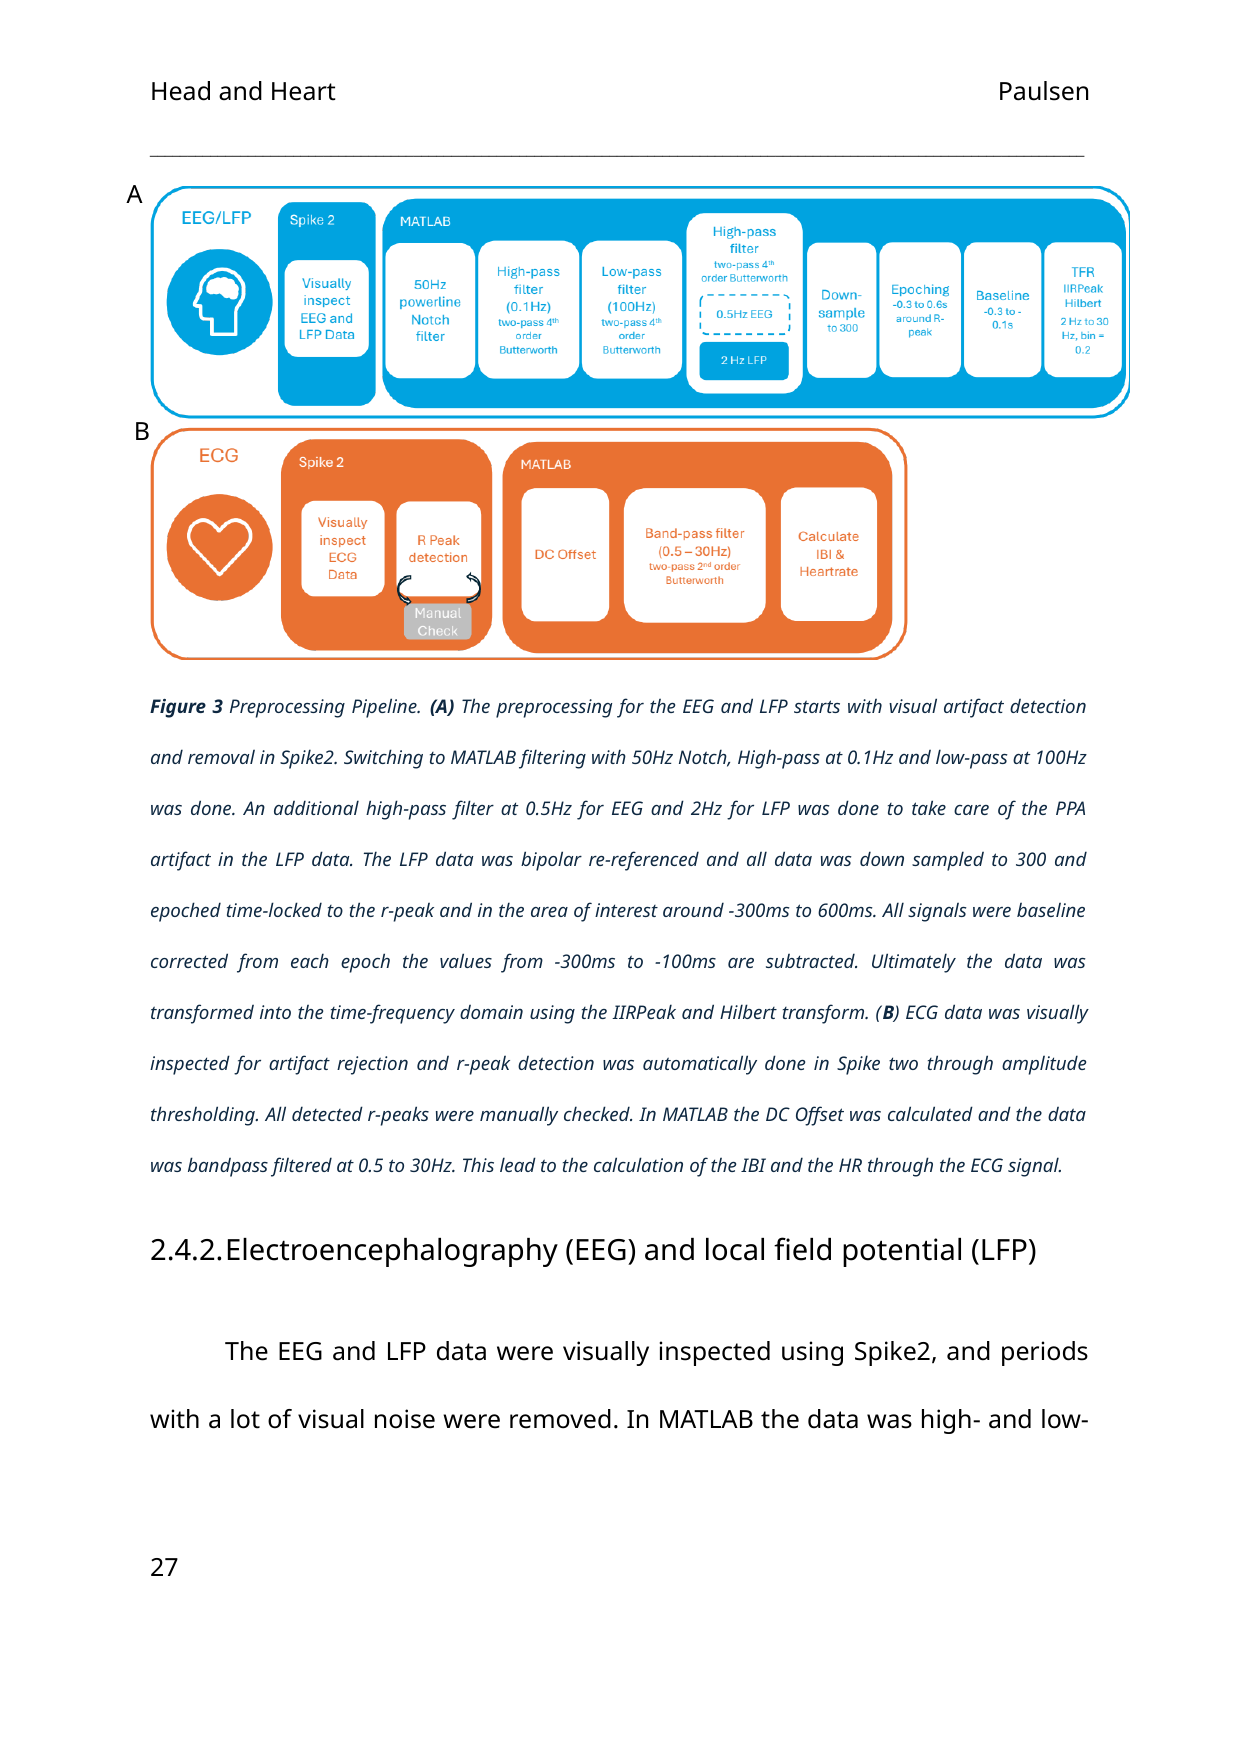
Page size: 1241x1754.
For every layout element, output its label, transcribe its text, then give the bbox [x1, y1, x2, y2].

subtitle Electroencephalography (EEG) and local field potential (LFP) [150, 1229, 1090, 1268]
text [150, 1333, 1090, 1435]
text Figure 3 Preprocessing Pipeline. (A) The preprocessing for the EEG and LFP starts with visual artifact detection and removal in Spike2. Switching to MATLAB filtering with 50Hz Notch, High-pass at 0.1Hz and low-pass at 100Hz was done. An additional high-pass filter at 0.5Hz for EEG and 2Hz for LFP was done to take care of the PPA artifact in the LFP data. The LFP data was bipolar re-referenced and all data was down sampled to 300 and epoched time-locked to the r-peak and in the area of interest around -300ms to 600ms. All signals were baseline corrected from each epoch the values from -300ms to -100ms are subtracted. Ultimately the data was transformed into the time-frequency domain using the IIRPeak and Hilbert transform. (B) ECG data was visually inspected for artifact rejection and r-peak detection was automatically done in Spike two through amplitude thresholding. All detected r-peaks were manually checked. In MATLAB the DC Offset was calculated and the data was bandpass filtered at 0.5 to 30Hz. This lead to the calculation of the IBI and the HR through the ECG signal. [150, 693, 1090, 1178]
